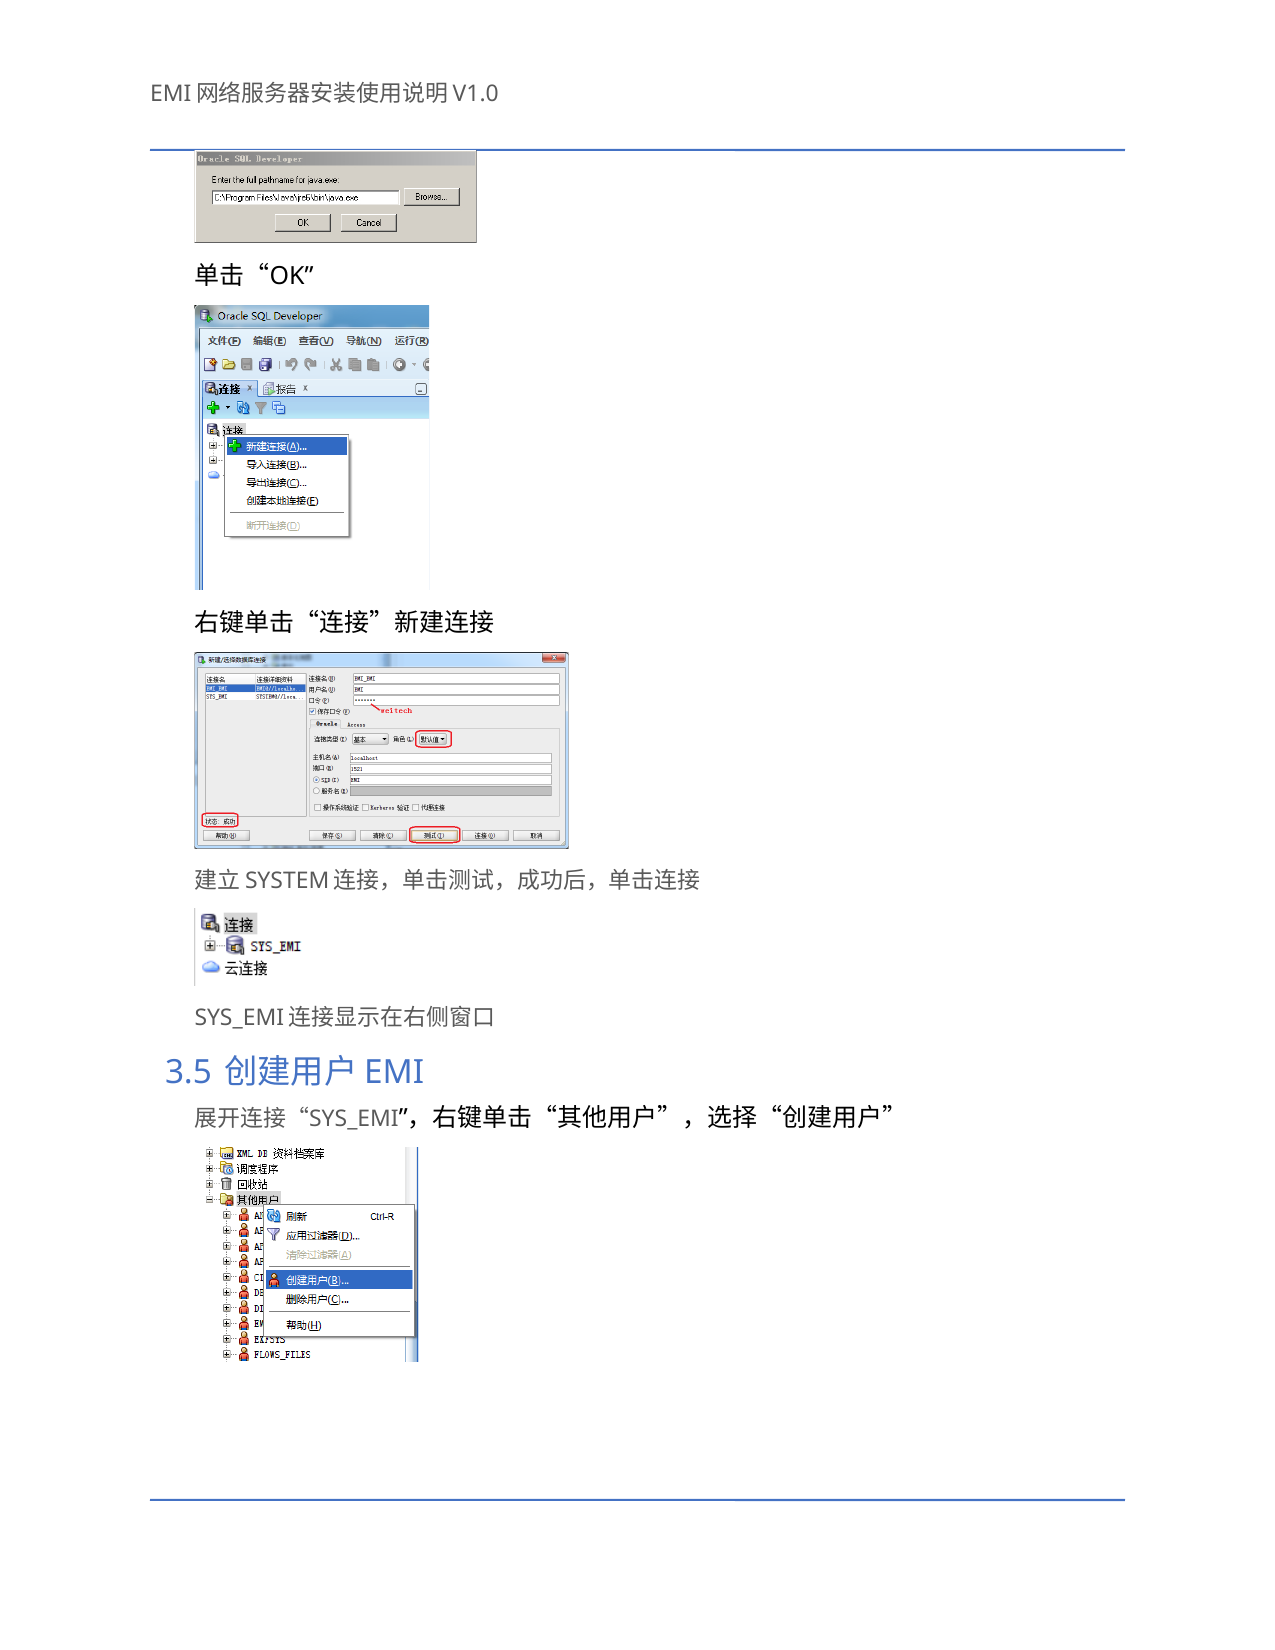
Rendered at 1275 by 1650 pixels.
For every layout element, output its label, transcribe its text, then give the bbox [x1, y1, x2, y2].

list 展开连接“SYS_EMI”，右键单击“其他用户”，选择“创建用户” [194, 1098, 1125, 1134]
list SYS_EMI连接显示在右侧窗口 [194, 998, 1125, 1032]
picture [194, 305, 430, 590]
list 单击“OK” [194, 255, 1125, 292]
list 右键单击“连接”新建连接 [194, 602, 1125, 639]
picture [194, 908, 322, 986]
picture [194, 652, 569, 849]
list 建立SYSTEM连接，单击测试，成功后，单击连接 [194, 861, 1125, 895]
subtitle 创建用户EMI [165, 1045, 1125, 1094]
picture [194, 150, 477, 243]
picture [194, 1147, 419, 1362]
